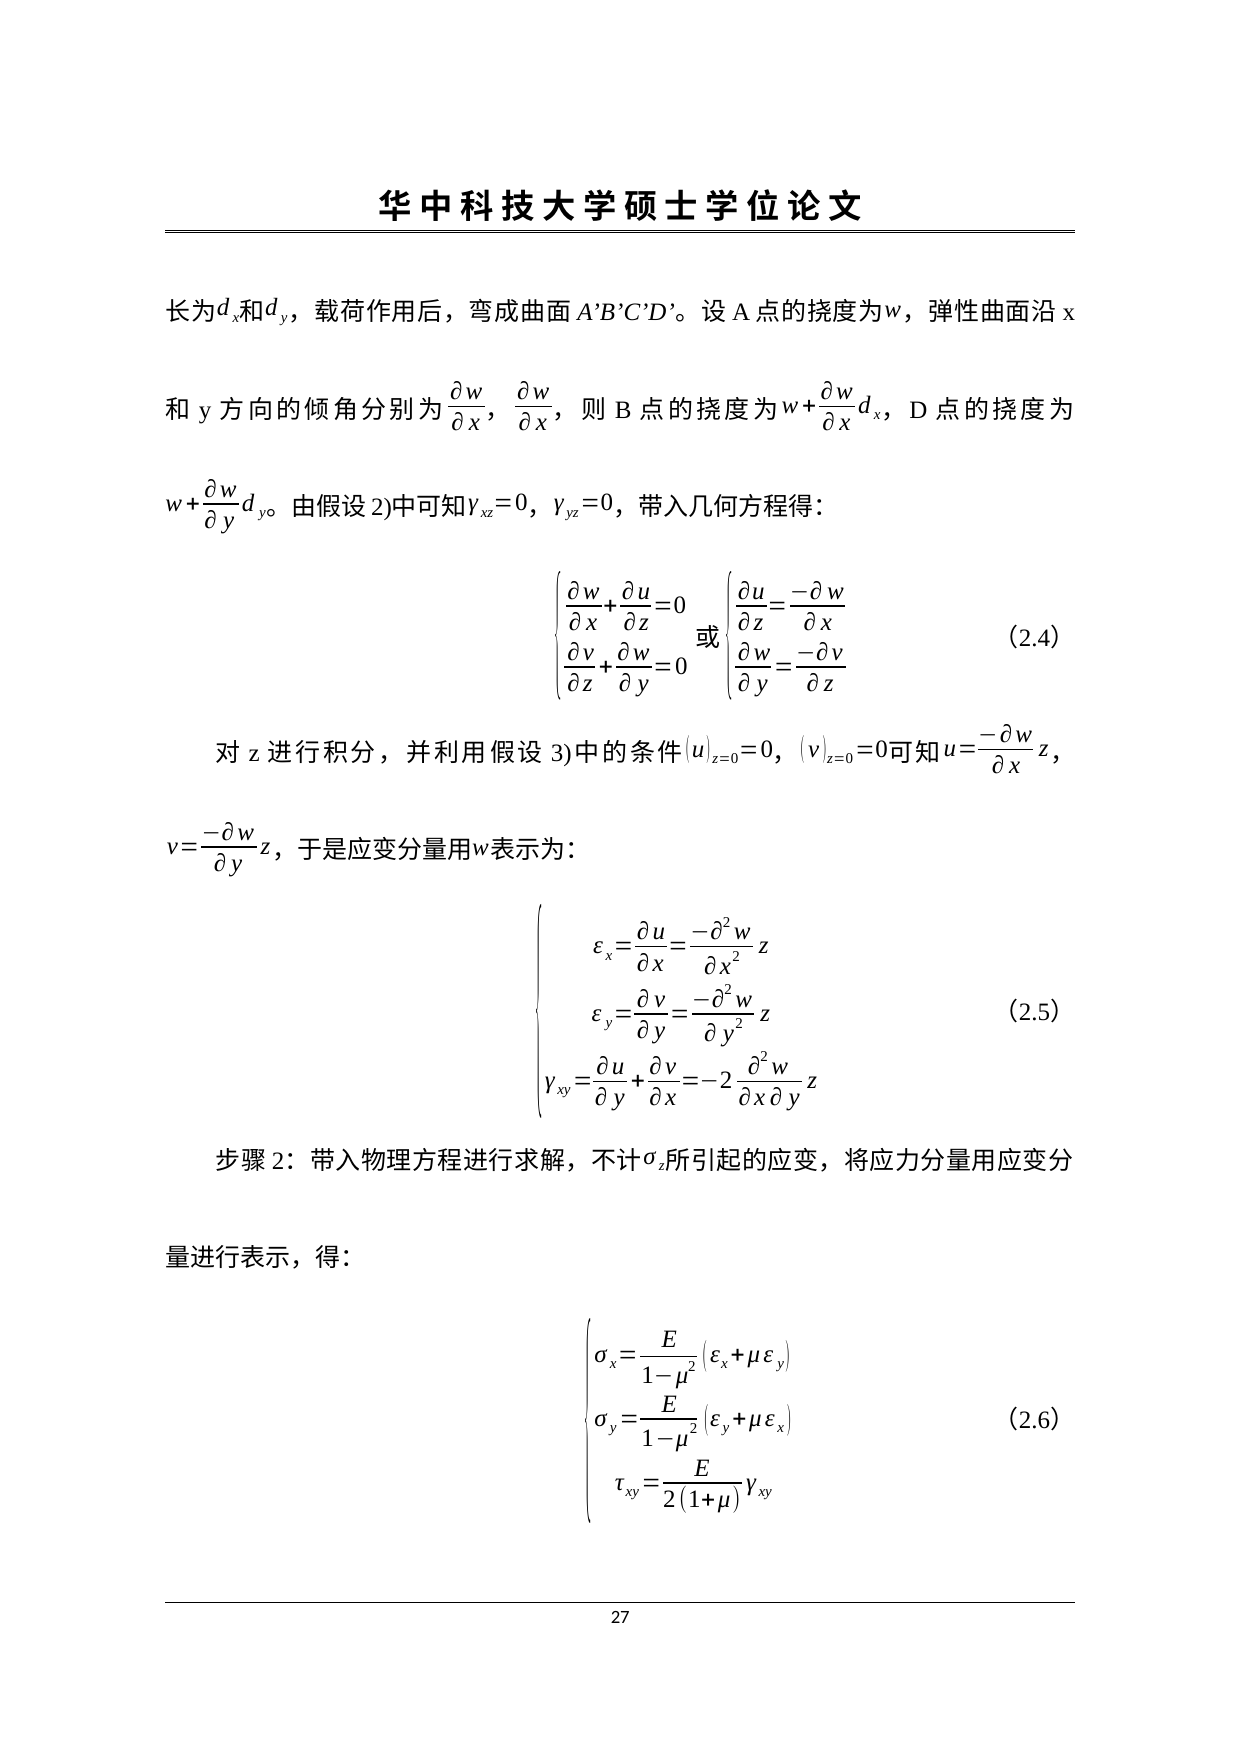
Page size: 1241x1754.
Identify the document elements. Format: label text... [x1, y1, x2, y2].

text 对z进行积分，并利用假设3)中的条件，可知，，于是应变分量用表示为： [165, 718, 1075, 880]
text （2.5） [165, 898, 1075, 1126]
text 或 （2.4） [165, 555, 1075, 718]
text （2.6） [165, 1307, 1075, 1534]
text 步骤2：带入物理方程进行求解，不计所引起的应变，将应力分量用应变分量进行表示，得： [165, 1126, 1075, 1288]
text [165, 277, 1075, 537]
